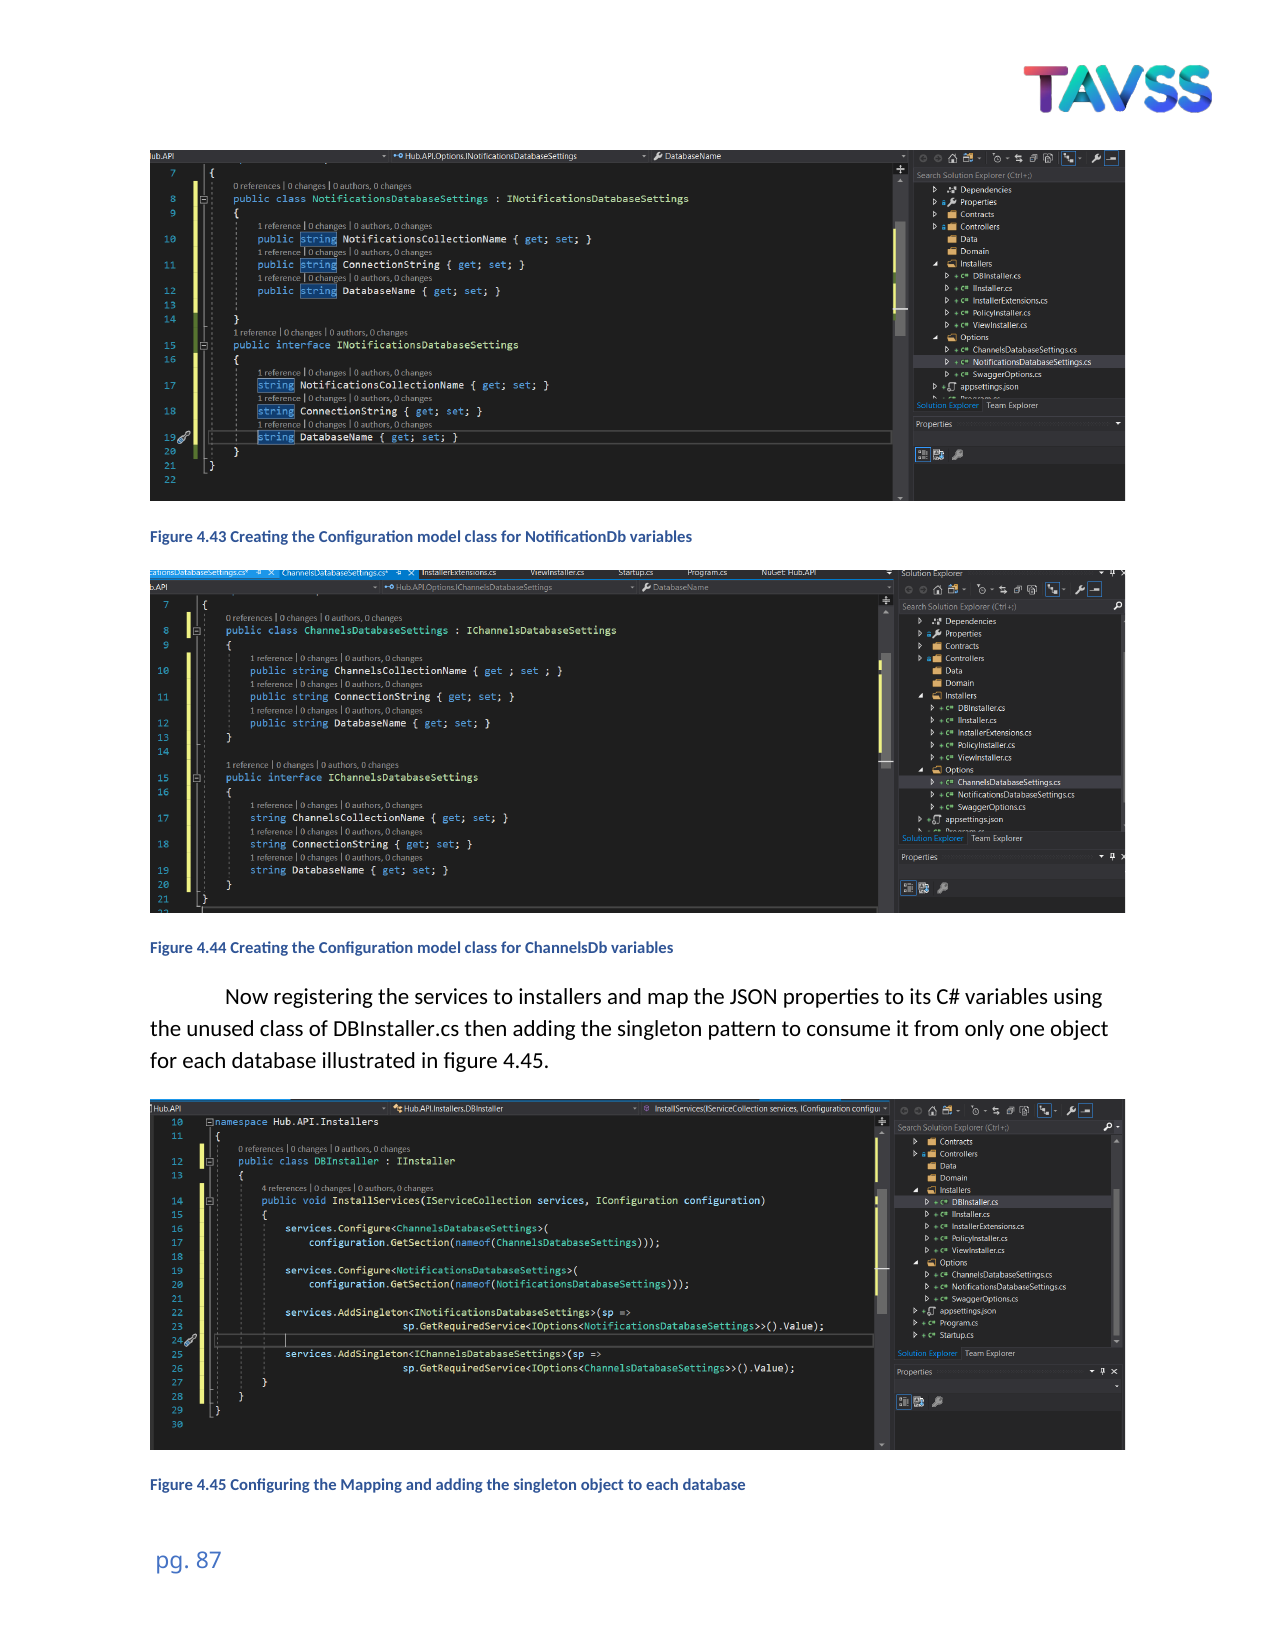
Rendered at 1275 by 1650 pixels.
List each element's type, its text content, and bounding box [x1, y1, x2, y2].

text Figure 4.43 Creating the Configuration model class for NotificationDb variables [150, 526, 1125, 546]
picture [1002, 41, 1236, 135]
picture [150, 1099, 1125, 1450]
text Figure 4.44 Creating the Configuration model class for ChannelsDb variables [150, 938, 1125, 958]
text Now registering the services to installers and map the JSON properties to its C# variables using the unused class of DBInstaller.cs then adding the singleton pattern to consume it from only one object for each database illustrated in figure 4.45. [150, 982, 1125, 1074]
text Figure 4.45 Configuring the Mapping and adding the singleton object to each database [150, 1474, 1125, 1495]
picture [150, 570, 1125, 913]
picture [150, 150, 1125, 501]
